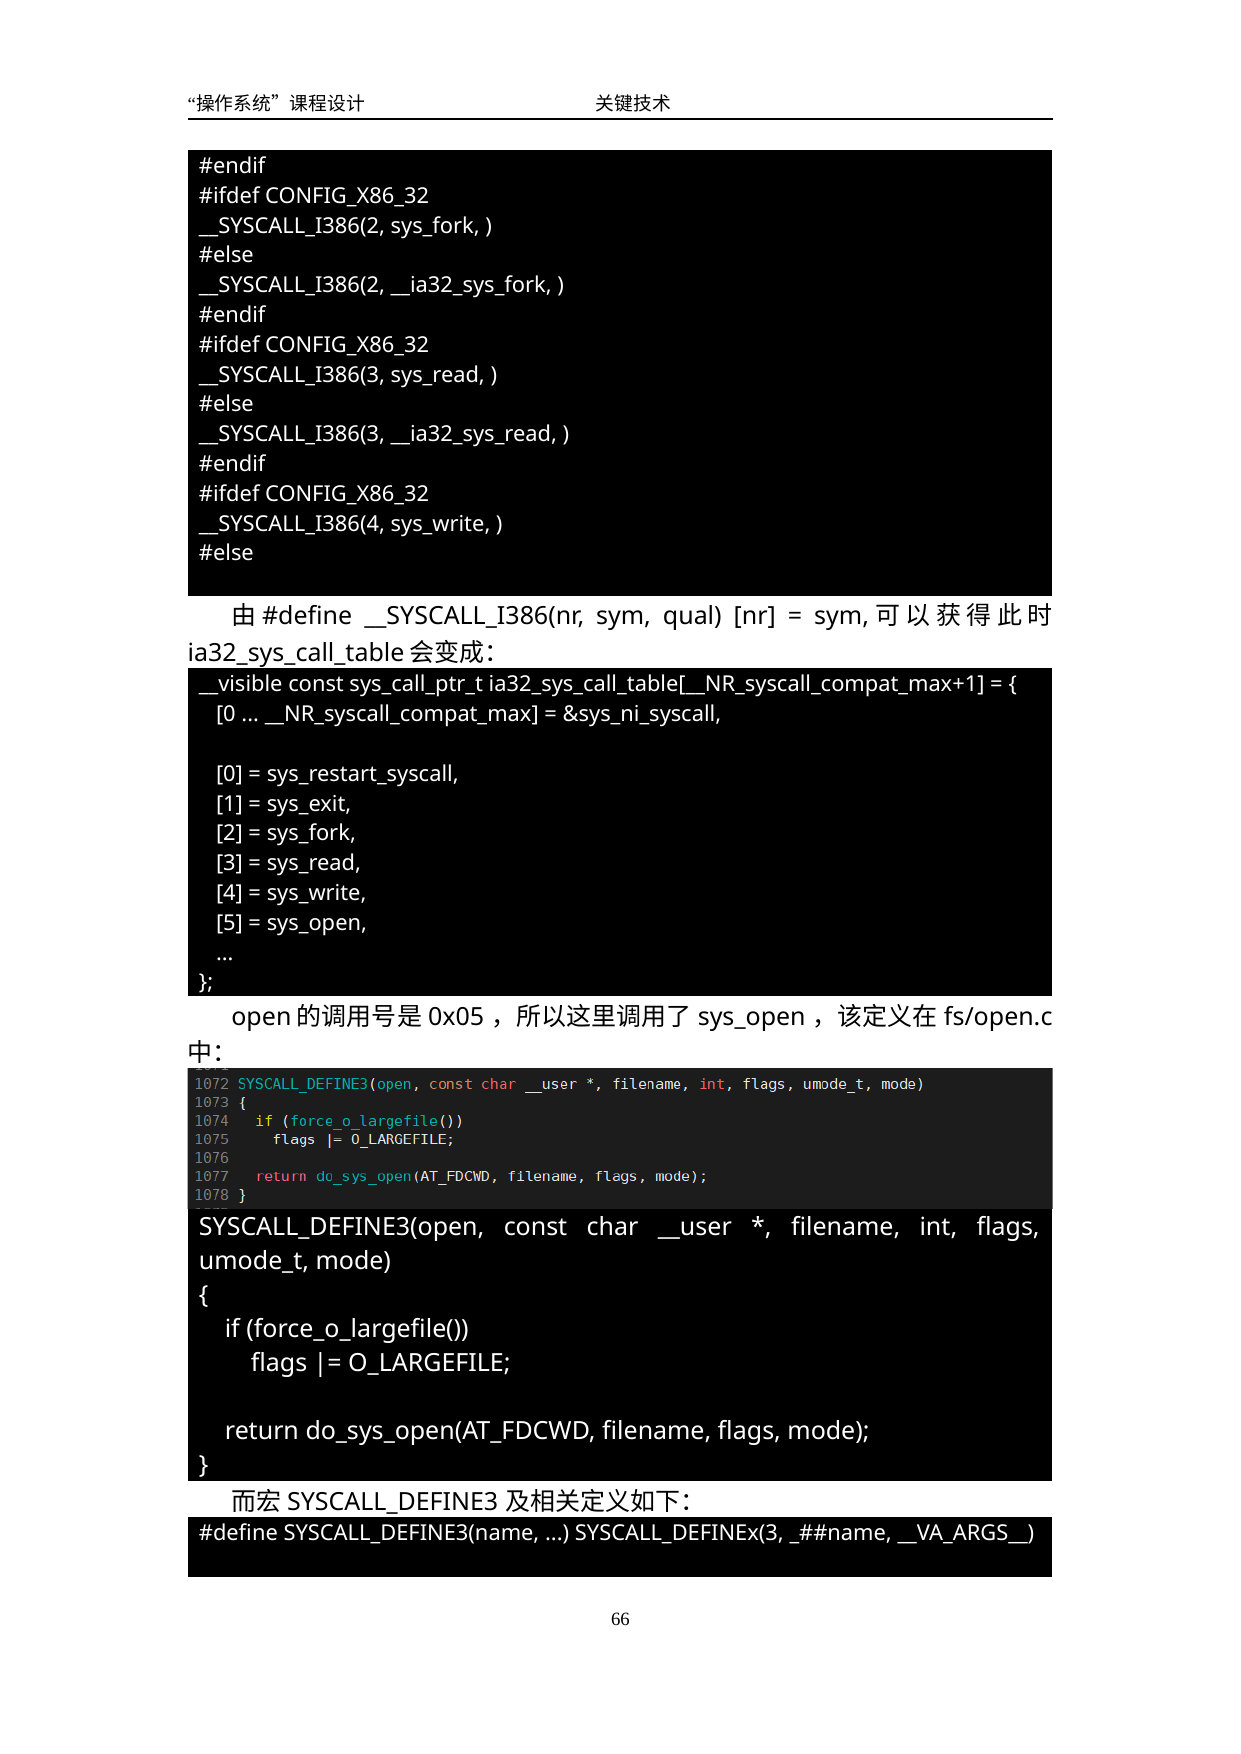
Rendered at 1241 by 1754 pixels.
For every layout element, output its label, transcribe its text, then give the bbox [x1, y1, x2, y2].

table_header __visible const sys_call_ptr_t ia32_sys_call_table[__NR_syscall_compat_max+1] = { [0 ... __NR_syscall_compat_max] = &sys_ni_syscall, [0] = sys_restart_syscall, [1] = sys_exit, [2] = sys_fork, [3] = sys_read, [4] = sys_write, [5] = sys_open, ... }; [188, 668, 1052, 996]
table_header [188, 1517, 1052, 1577]
text 而宏 SYSCALL_DEFINE3 及相关定义如下： [187, 1481, 1053, 1517]
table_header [188, 150, 1052, 596]
text 由#define __SYSCALL_I386(nr, sym, qual) [nr] = sym,可以获得此时ia32_sys_call_table会变成： [187, 596, 1053, 668]
table_header SYSCALL_DEFINE3(open, const char __user *, filename, int, flags, umode_t, mode) { if (force_o_largefile()) flags |= O_LARGEFILE; return do_sys_open(AT_FDCWD, filename, flags, mode); } [188, 1209, 1052, 1481]
picture [187, 1068, 1053, 1209]
text open的调用号是 0x05 ，所以这里调用了 sys_open ，该定义在 fs/open.c 中： [187, 996, 1053, 1068]
